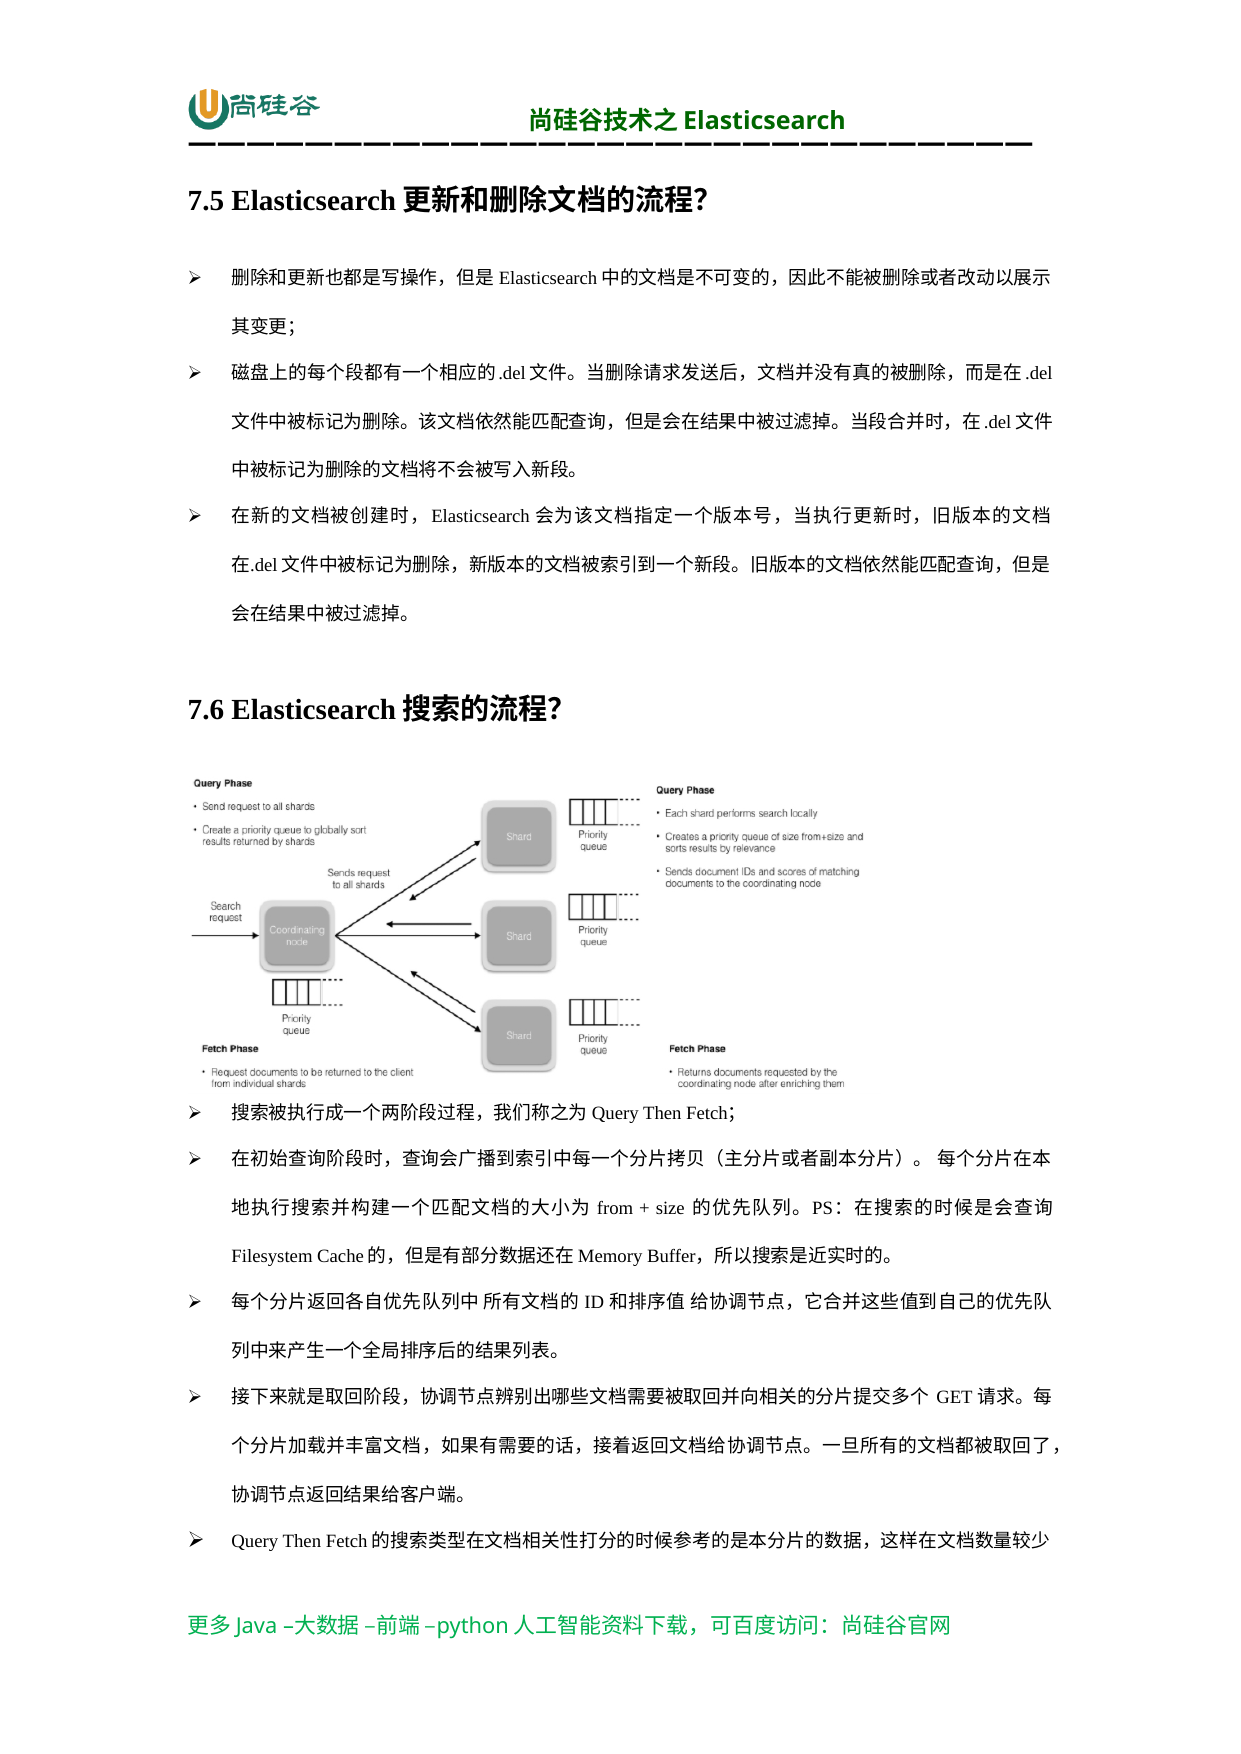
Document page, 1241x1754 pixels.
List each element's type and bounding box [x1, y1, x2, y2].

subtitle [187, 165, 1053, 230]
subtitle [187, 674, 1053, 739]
picture [187, 88, 320, 130]
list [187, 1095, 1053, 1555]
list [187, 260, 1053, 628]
picture [187, 770, 882, 1094]
